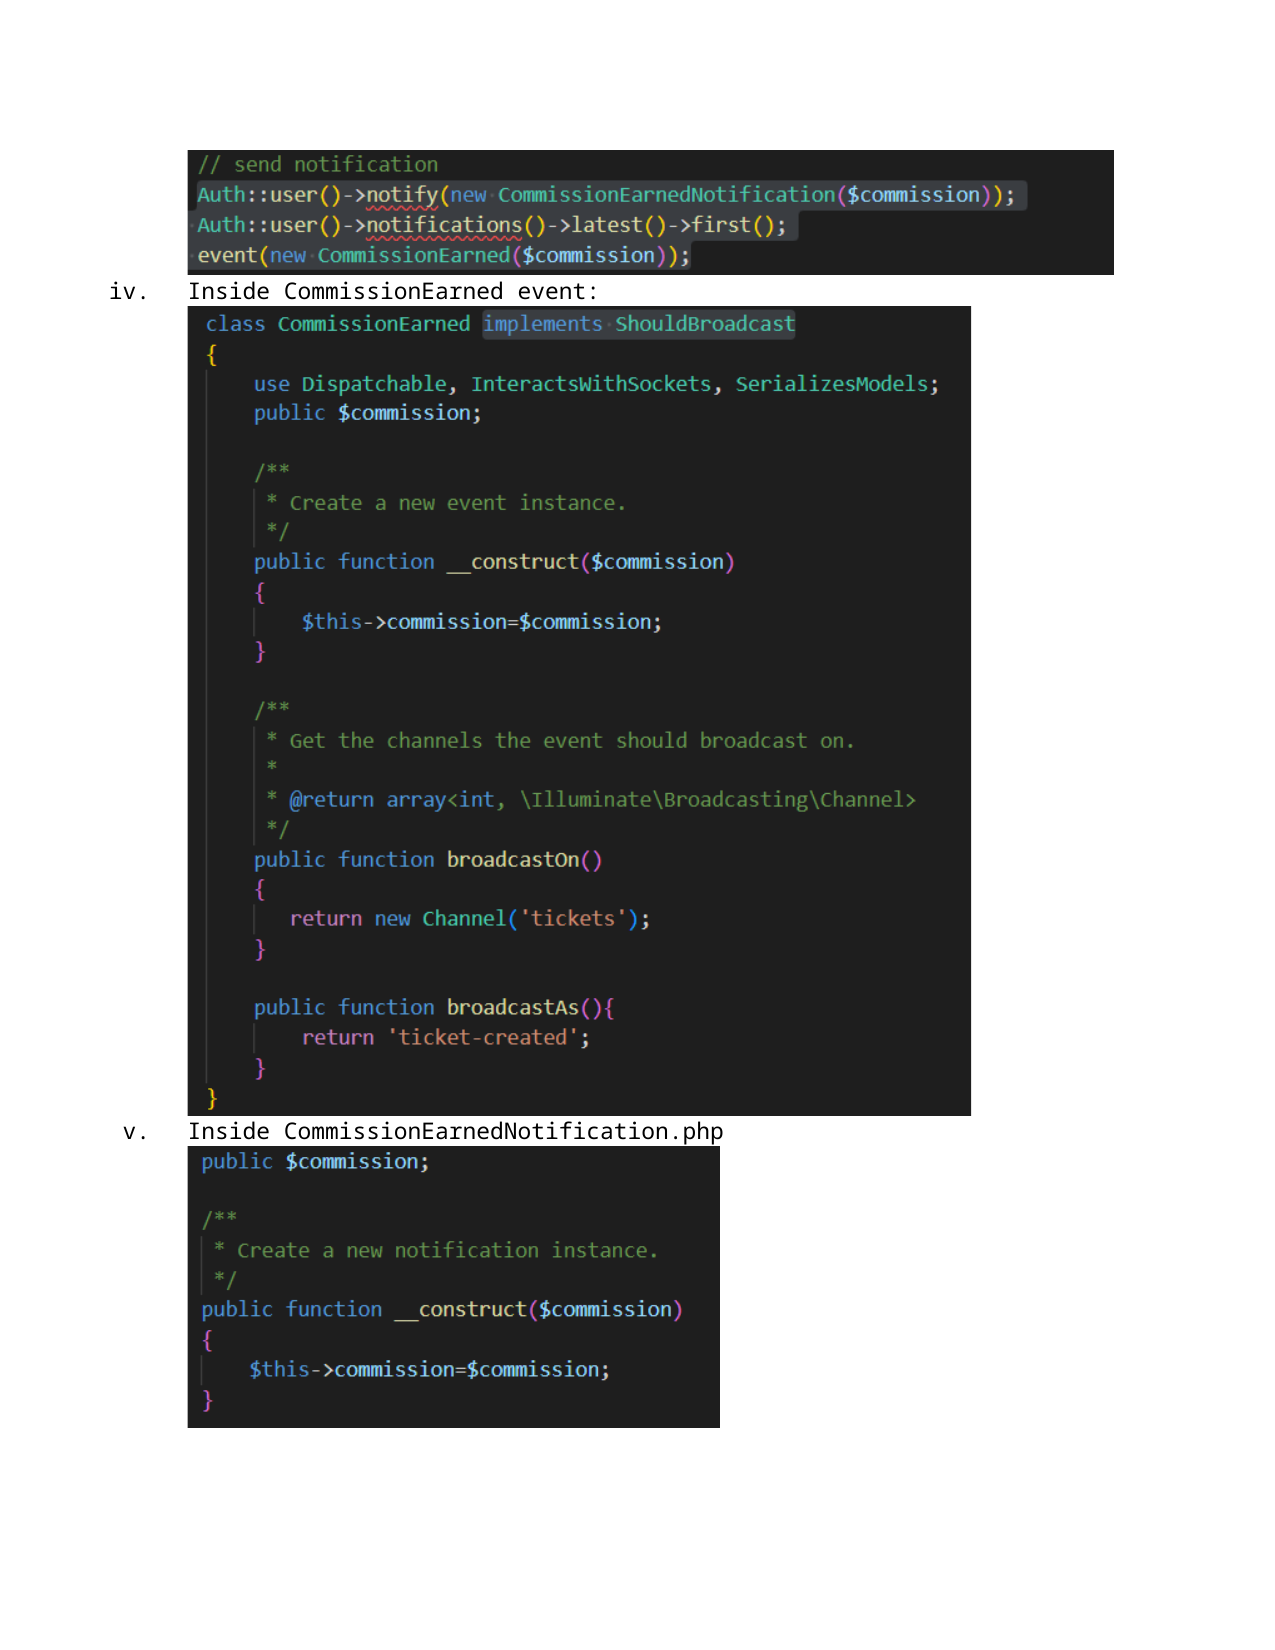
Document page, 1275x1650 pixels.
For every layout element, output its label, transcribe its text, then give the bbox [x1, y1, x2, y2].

list Inside CommissionEarnedNotification.php [150, 1115, 1125, 1146]
picture [187, 1146, 720, 1428]
list Inside CommissionEarned event: [150, 275, 1125, 306]
picture [187, 306, 972, 1116]
picture [187, 150, 1114, 275]
